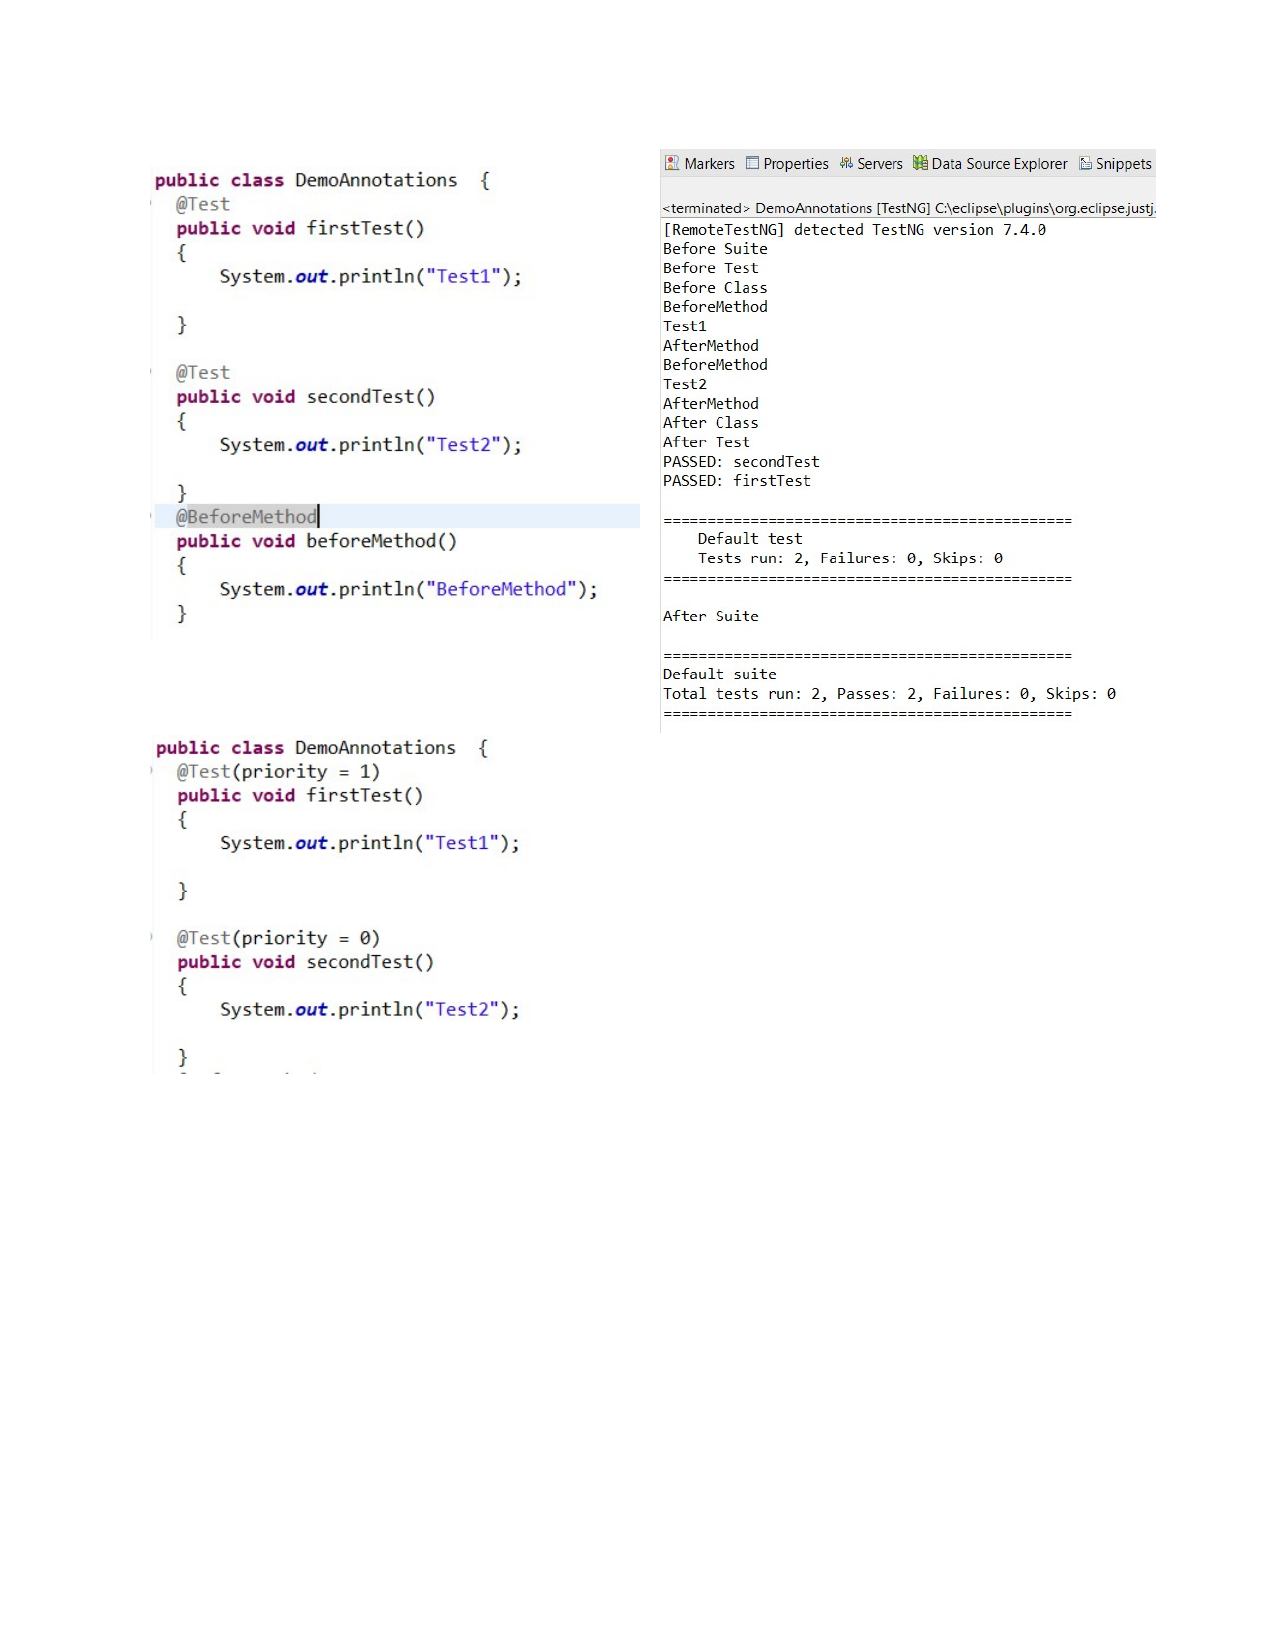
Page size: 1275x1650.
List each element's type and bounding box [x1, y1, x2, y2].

picture [660, 149, 1156, 733]
picture [150, 735, 594, 1074]
picture [150, 166, 640, 640]
